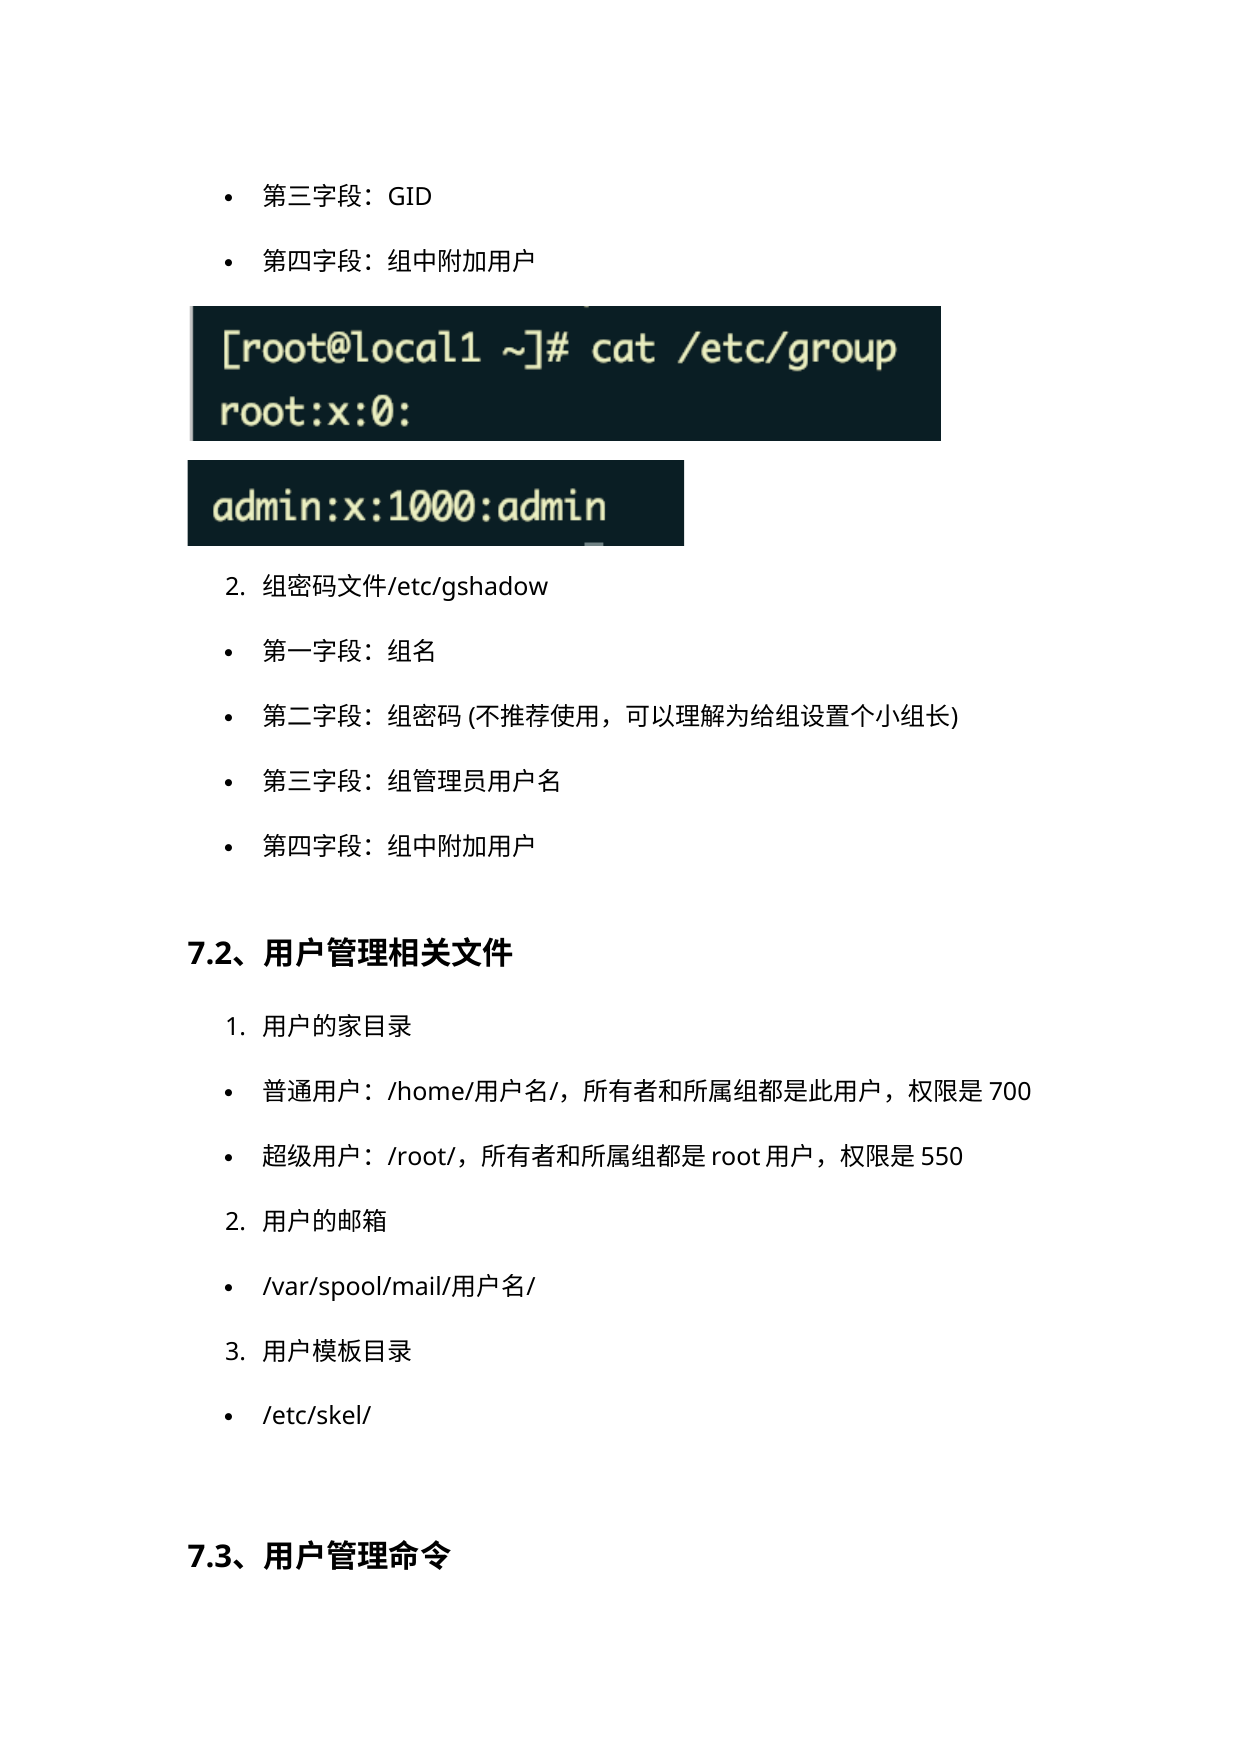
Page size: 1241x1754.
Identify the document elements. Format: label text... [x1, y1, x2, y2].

list 第一字段：组名 [225, 617, 1053, 682]
list 组密码文件/etc/gshadow [225, 552, 1053, 617]
list /etc/skel/ [225, 1382, 1053, 1447]
picture [187, 460, 685, 546]
list 用户的邮箱 [225, 1187, 1053, 1252]
subtitle 7.2、用户管理相关文件 [187, 919, 1053, 984]
list 第四字段：组中附加用户 [225, 812, 1053, 877]
list 第三字段：组管理员用户名 [225, 747, 1053, 812]
list 第二字段：组密码 (不推荐使用，可以理解为给组设置个小组长) [225, 682, 1053, 747]
subtitle 7.3、用户管理命令 [187, 1521, 1053, 1586]
list 第三字段：GID [225, 162, 1053, 227]
picture [187, 306, 941, 441]
list 第四字段：组中附加用户 [225, 227, 1053, 292]
list 用户模板目录 [225, 1317, 1053, 1382]
list 超级用户：/root/，所有者和所属组都是root用户，权限是550 [225, 1122, 1053, 1187]
list /var/spool/mail/用户名/ [225, 1252, 1053, 1317]
list 普通用户：/home/用户名/，所有者和所属组都是此用户，权限是700 [225, 1057, 1053, 1122]
list 用户的家目录 [225, 992, 1053, 1057]
